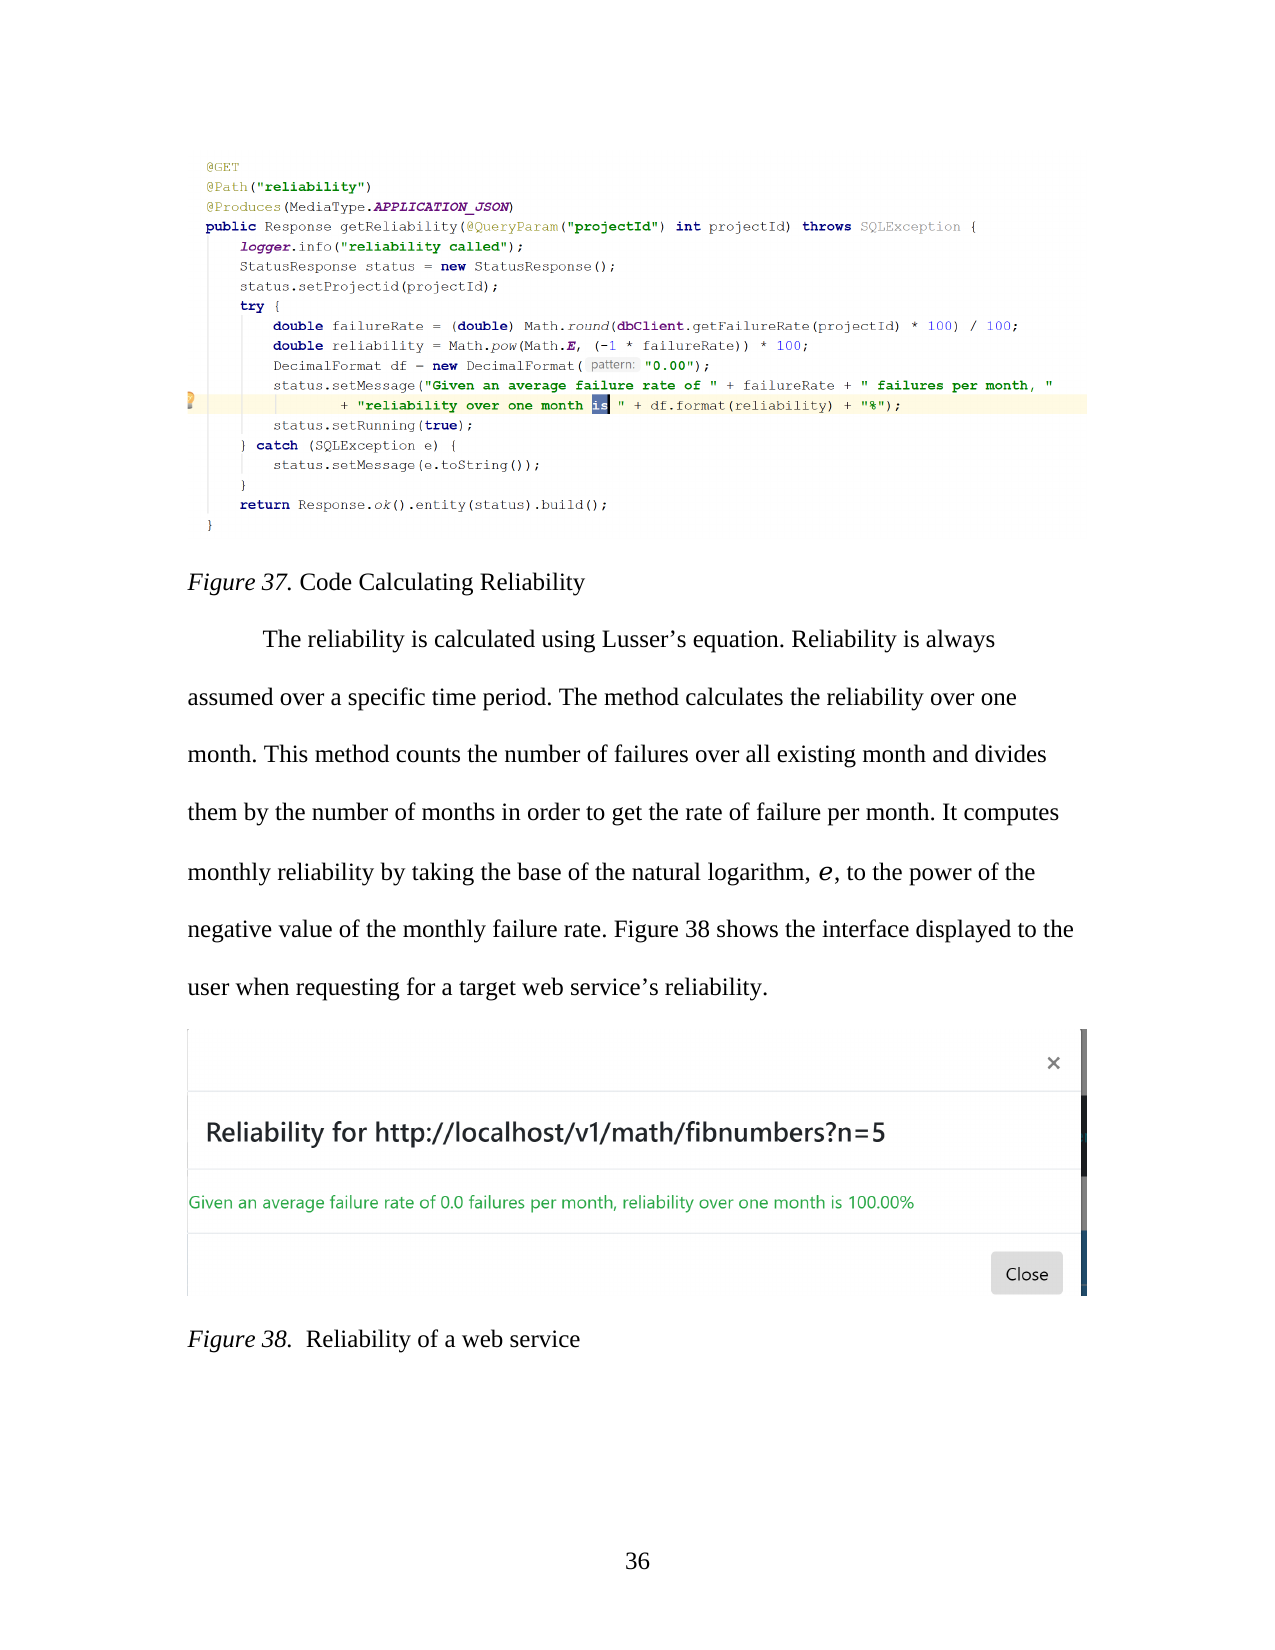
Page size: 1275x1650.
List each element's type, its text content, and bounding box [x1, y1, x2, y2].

picture [187, 1029, 1087, 1296]
picture [187, 150, 1087, 539]
text Figure 37. Code Calculating Reliability [187, 567, 1087, 596]
text The reliability is calculated using Lusser’s equation. Reliability is always assumed over a specific time period. The method calculates the reliability over one month. This method counts the number of failures over all existing month and divides them by the number of months in order to get the rate of failure per month. It computes monthly reliability by taking the base of the natural logarithm, 𝑒, to the power of the negative value of the monthly failure rate. Figure 38 shows the interface displayed to the user when requesting for a target web service’s reliability. [187, 624, 1087, 1001]
text Figure 38. Reliability of a web service [187, 1324, 1087, 1353]
